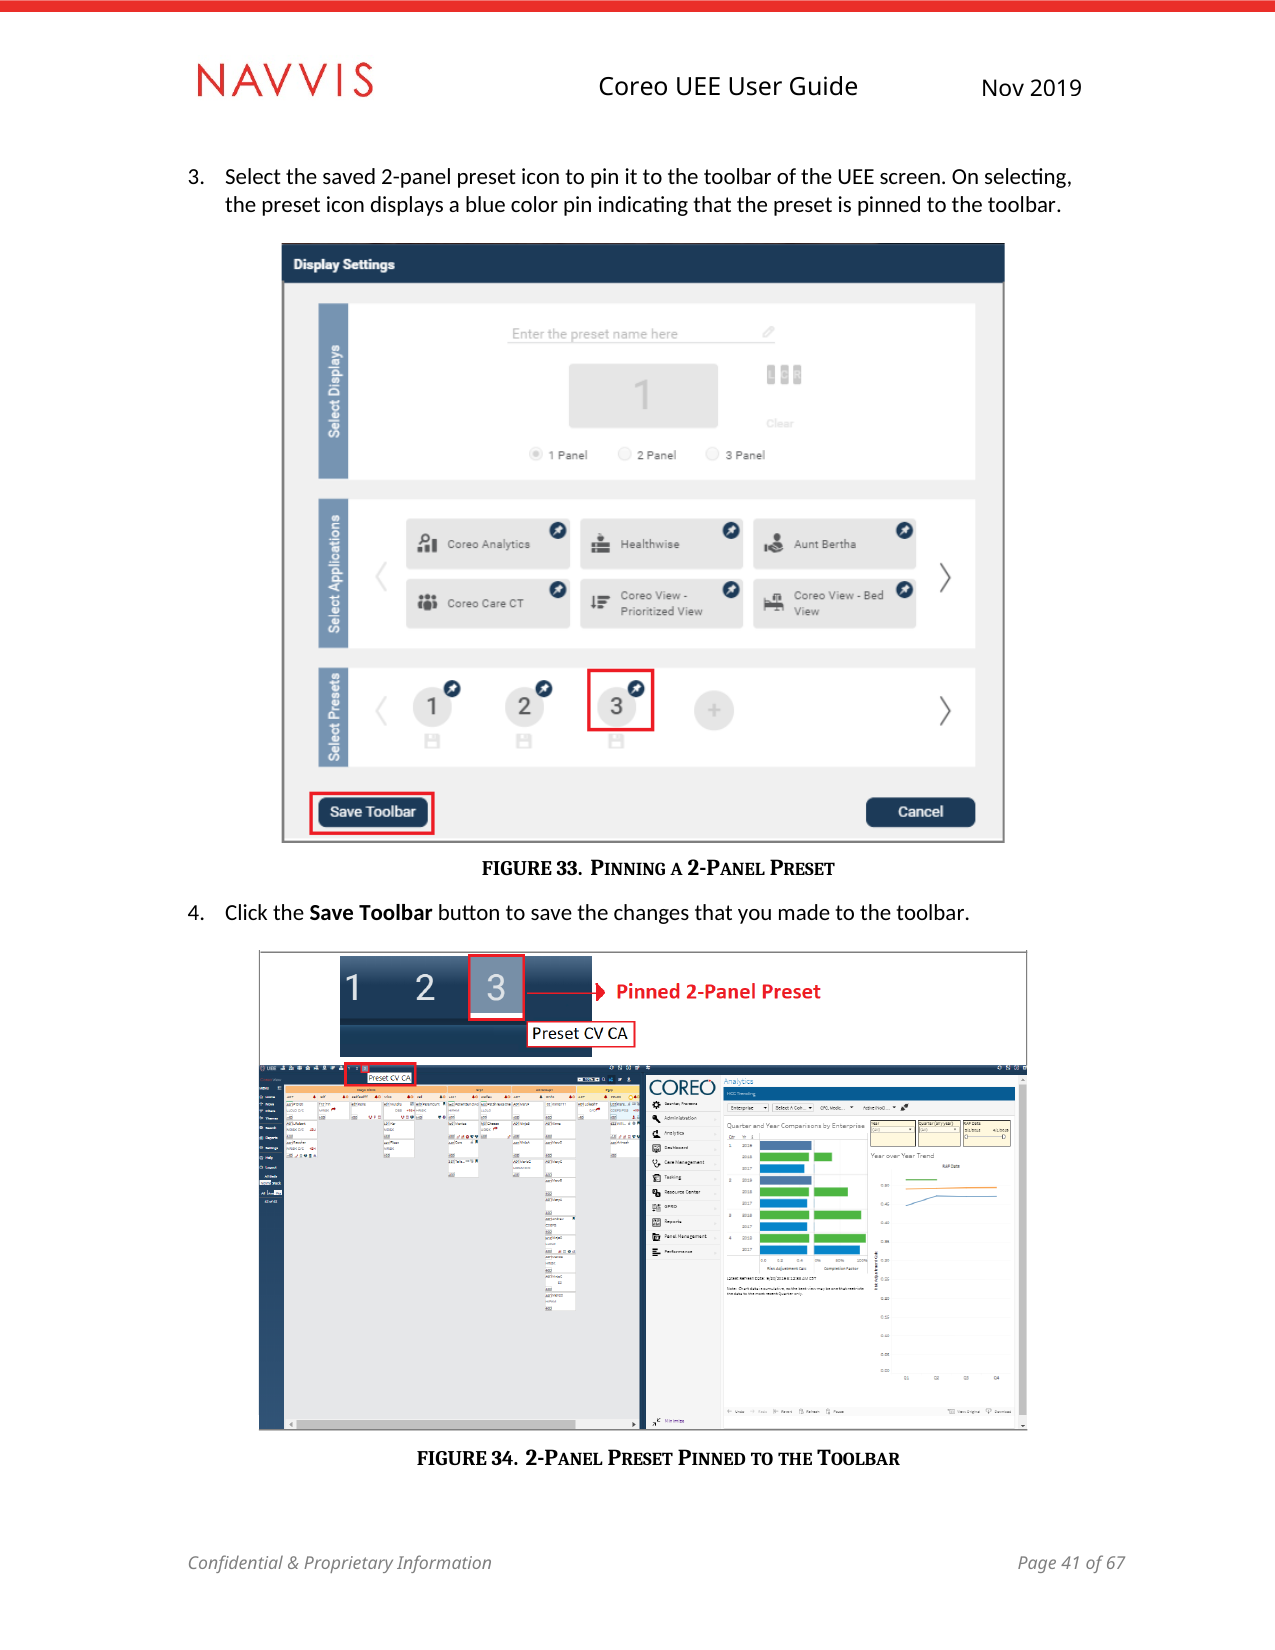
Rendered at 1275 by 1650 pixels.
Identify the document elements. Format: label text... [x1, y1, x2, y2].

list Click the Save Toolbar button to save the changes that you made to the toolbar. [187, 898, 1087, 926]
text Pinning a 2-Panel Preset [229, 855, 1087, 881]
list Select the saved 2-panel preset icon to pin it to the toolbar of the UEE screen. On selecting, the preset icon displays a blue color pin indicating that the preset is pinned to the toolbar. [187, 162, 1087, 218]
picture [281, 243, 1005, 843]
text 2-Panel Preset Pinned to the Toolbar [229, 1445, 1087, 1471]
picture [258, 950, 1028, 1433]
picture [187, 55, 383, 104]
